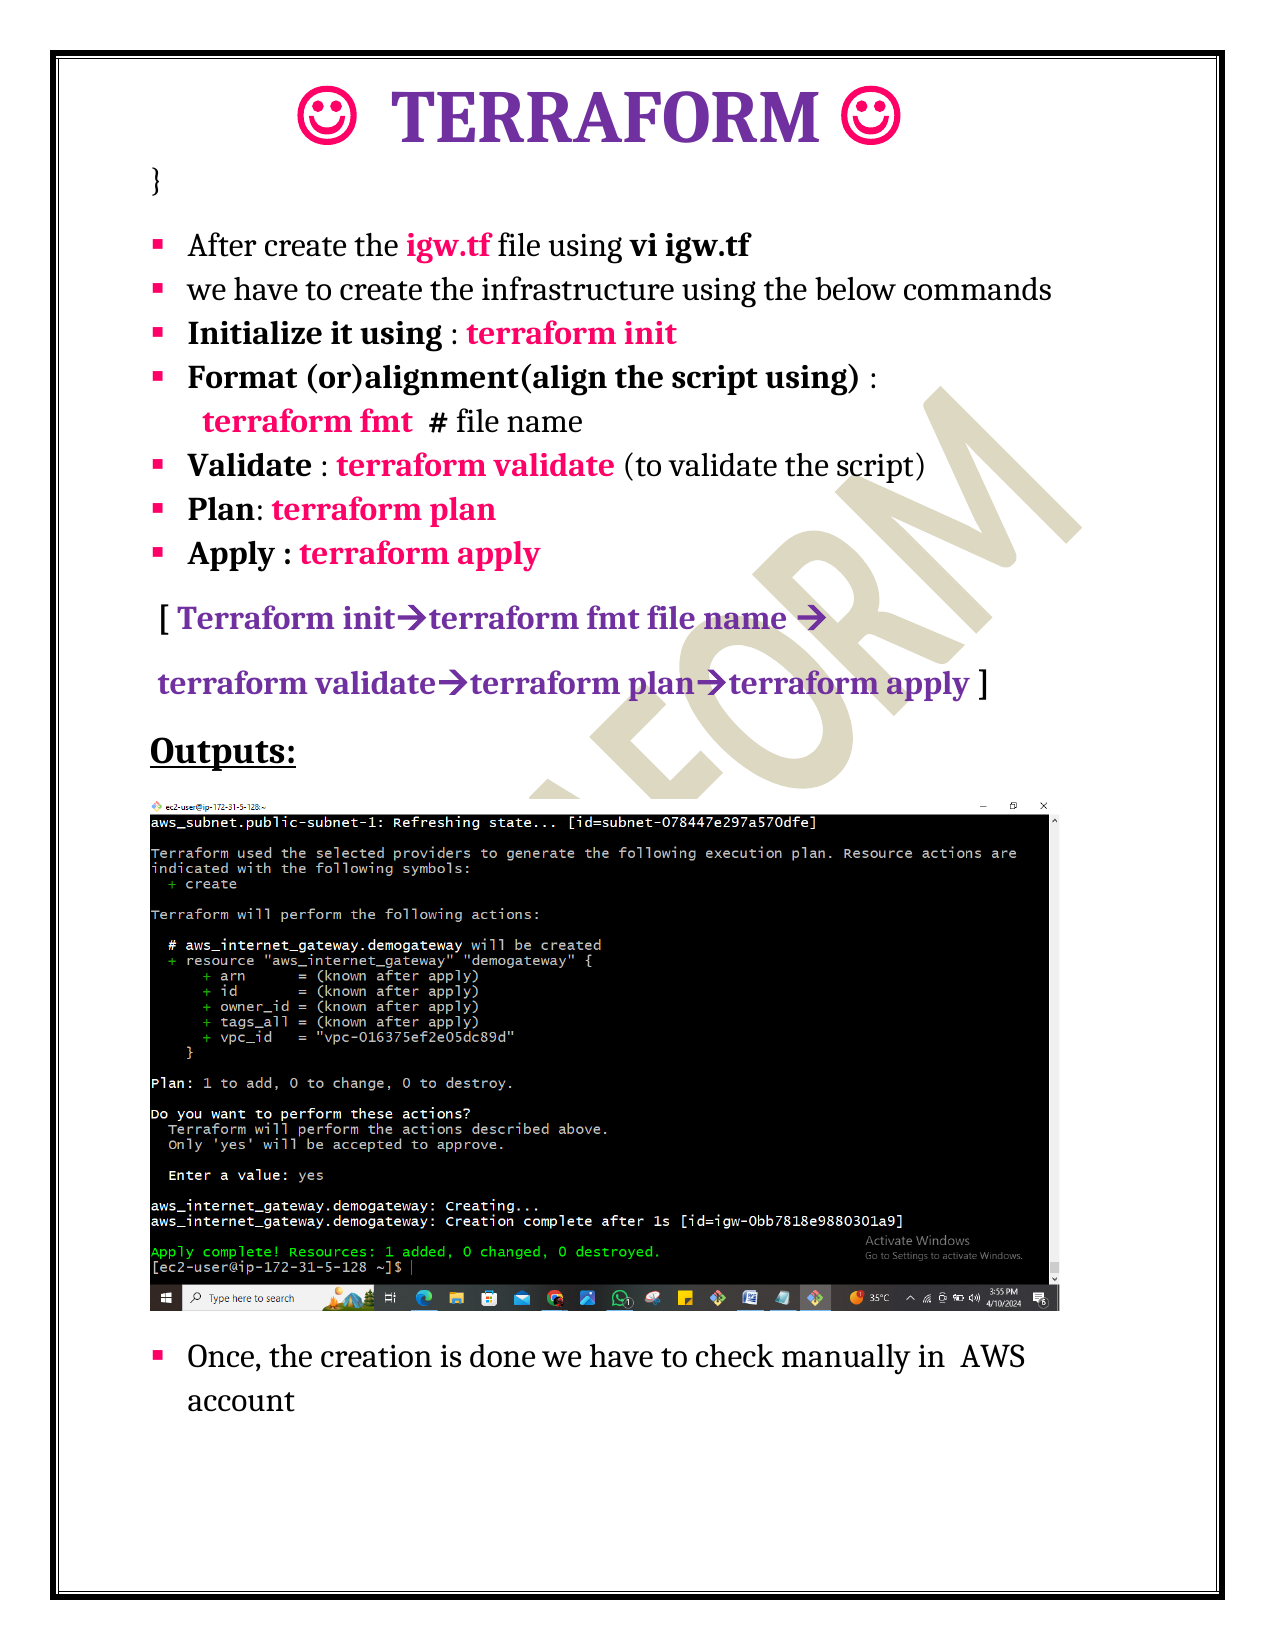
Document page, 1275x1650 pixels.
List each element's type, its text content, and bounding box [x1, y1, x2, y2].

list Apply : terraform apply [150, 534, 1125, 573]
list we have to create the infrastructure using the below commands [150, 270, 1125, 308]
list Validate : terraform validate (to validate the script) [150, 446, 1125, 485]
text [ Terraform initterraform fmt file name [150, 599, 1125, 638]
text Outputs: [150, 729, 1125, 772]
list Format (or)alignment(align the script using) : [150, 358, 1125, 397]
list After create the igw.tf file using vi igw.tf [150, 226, 1125, 264]
list terraform fmt # file name [187, 402, 1125, 441]
list Plan: terraform plan [150, 491, 1125, 529]
text } [150, 161, 1125, 199]
list Initialize it using : terraform init [150, 314, 1125, 353]
picture [150, 799, 1060, 1311]
list Once, the creation is done we have to check manually in AWS account [150, 1337, 1125, 1419]
text terraform validateterraform planterraform apply ] [150, 664, 1125, 703]
